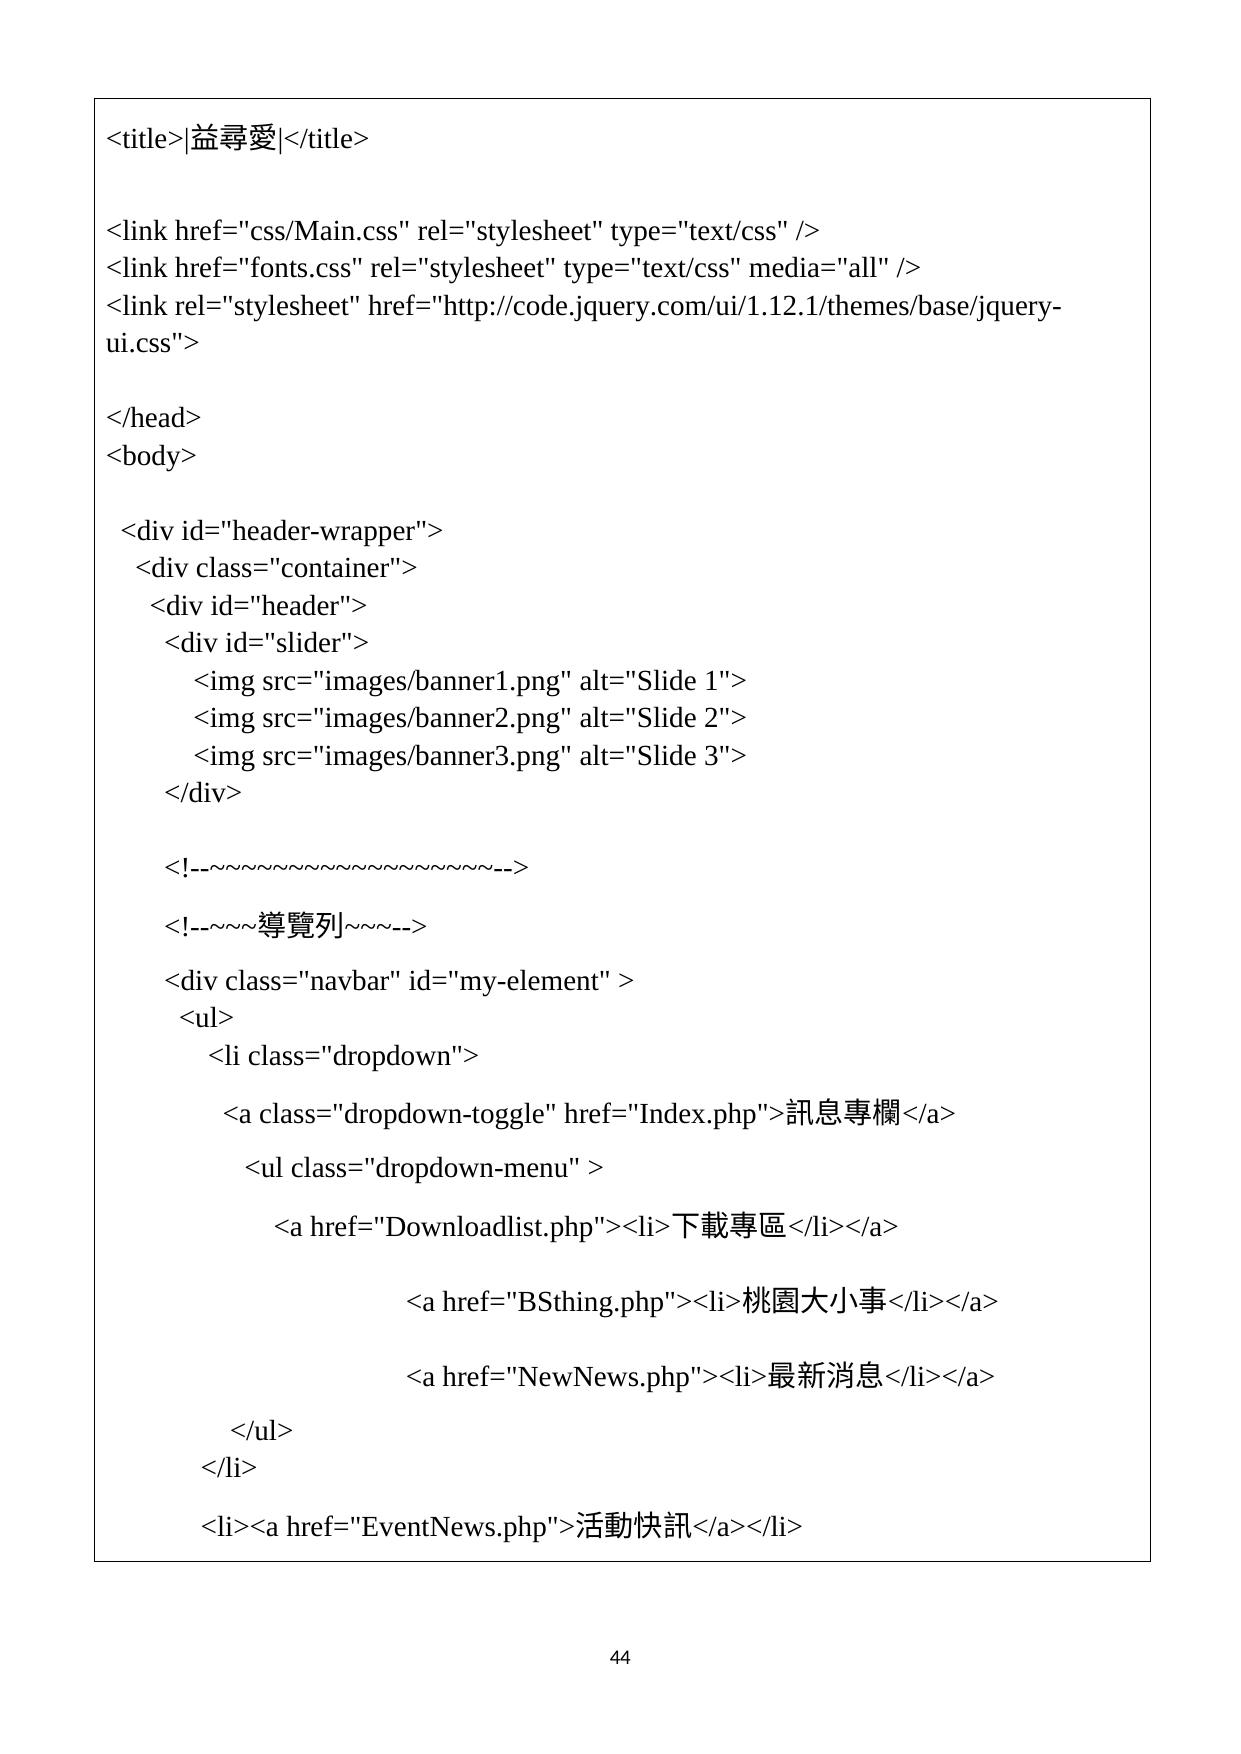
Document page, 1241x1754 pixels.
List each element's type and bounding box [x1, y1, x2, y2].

table_cell [95, 99, 1150, 1561]
